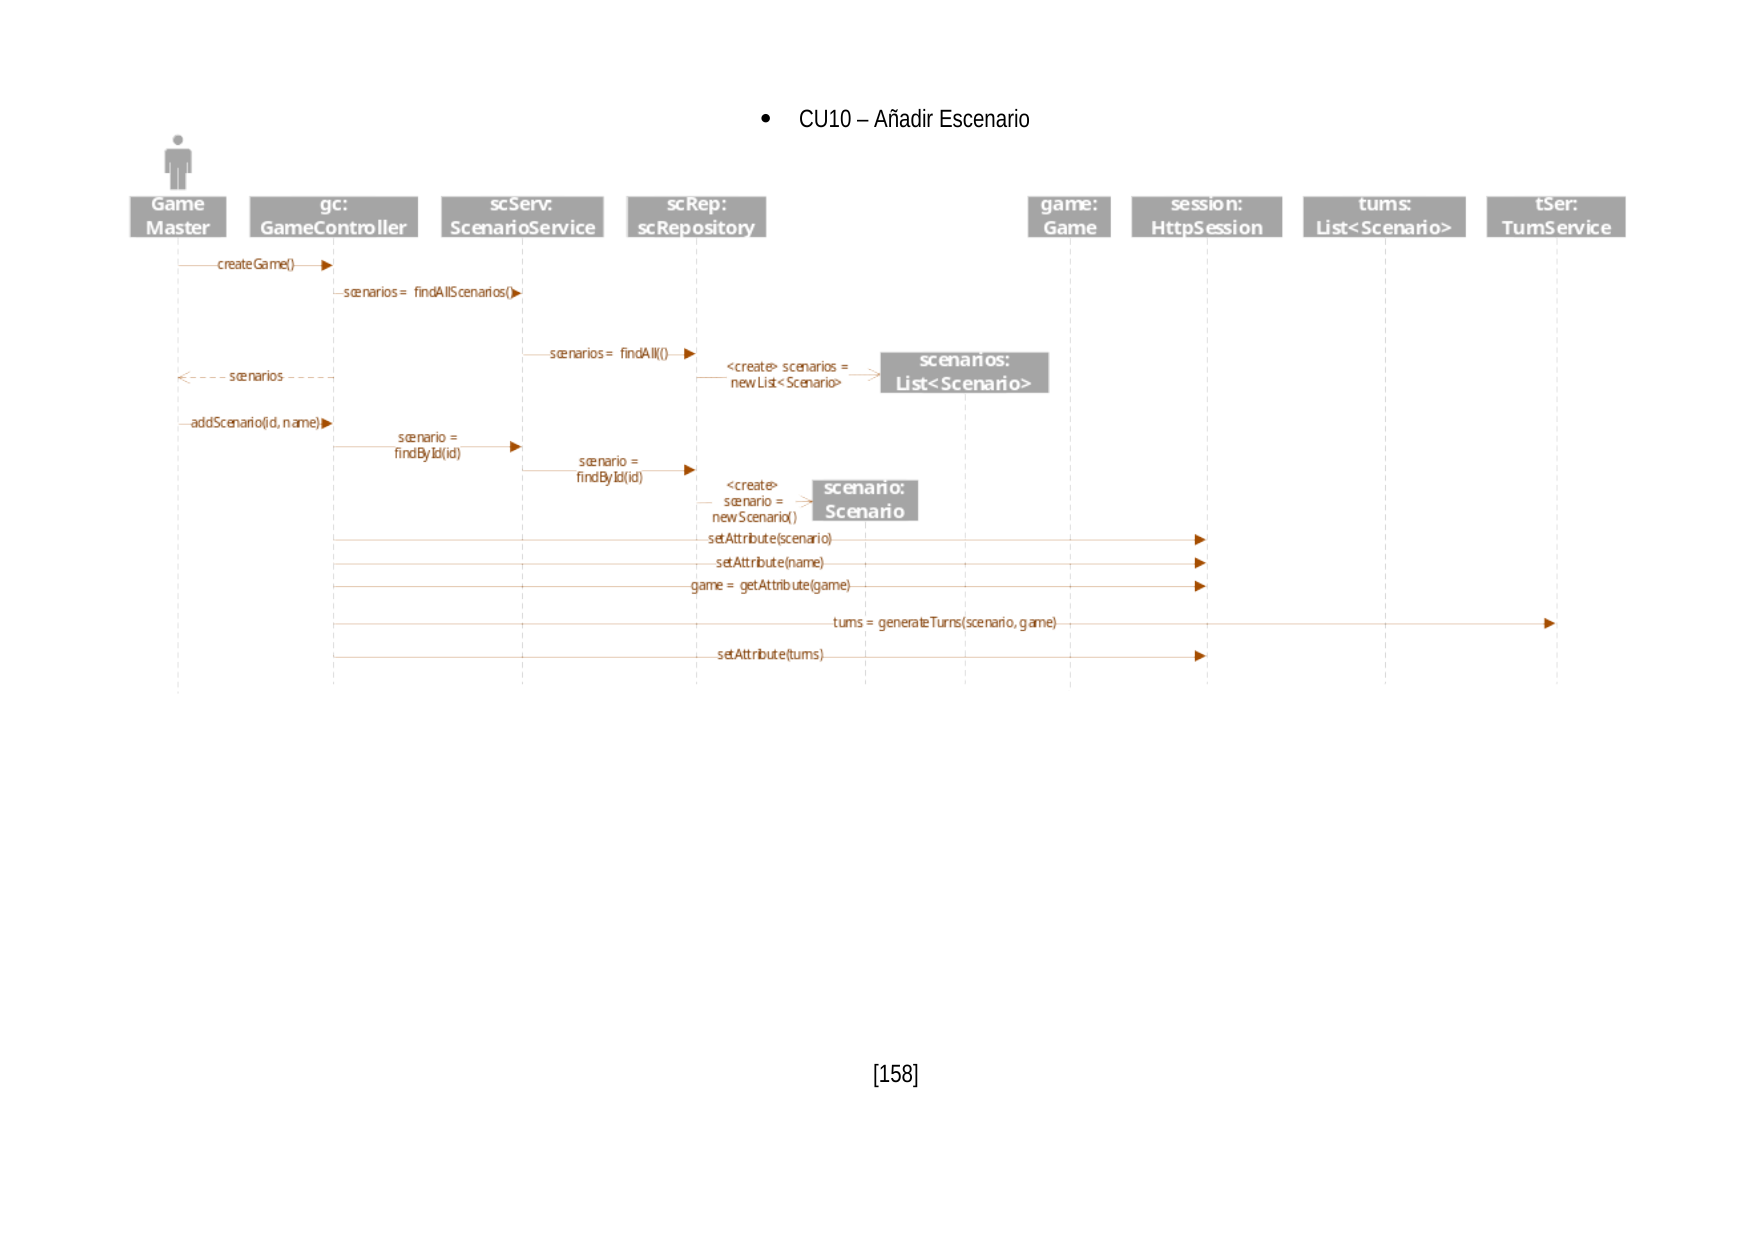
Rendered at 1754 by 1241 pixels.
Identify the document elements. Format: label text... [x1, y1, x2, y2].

list CU10 – Añadir Escenario [112, 104, 1679, 132]
